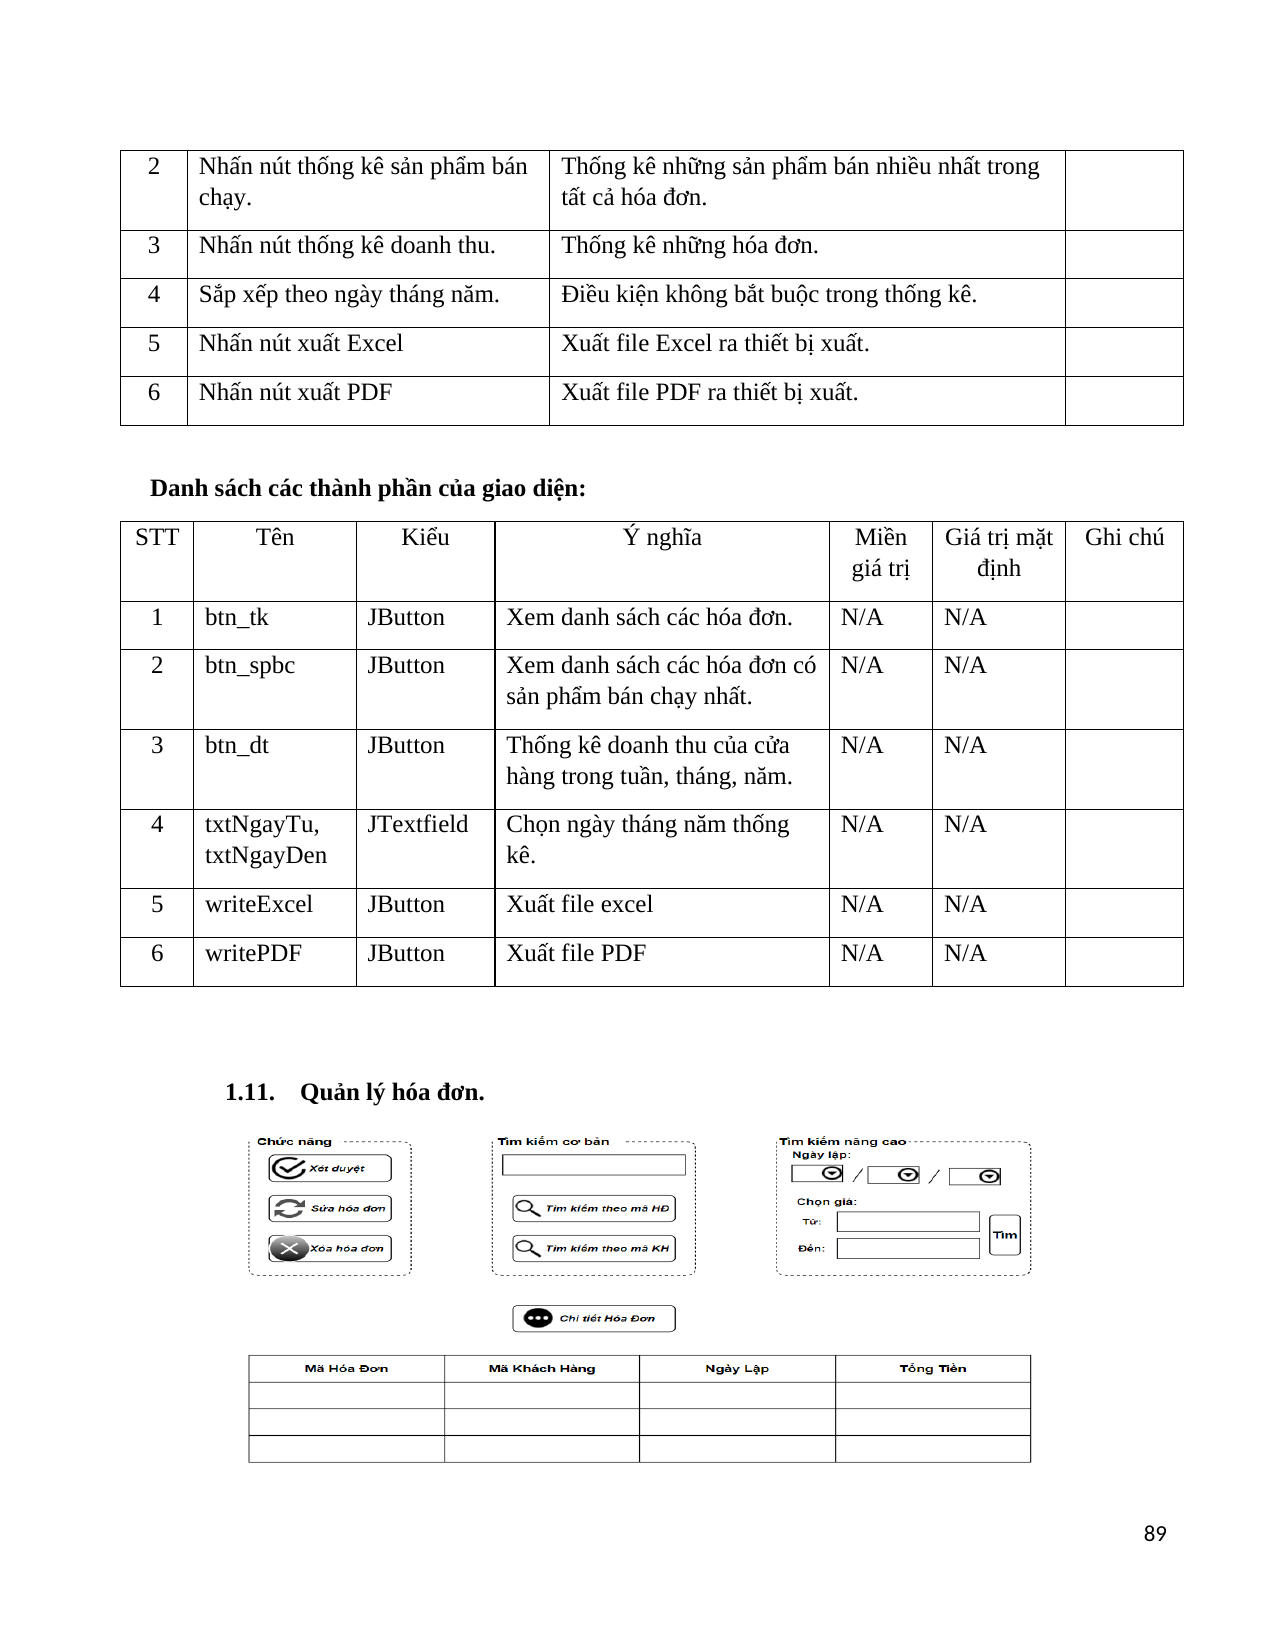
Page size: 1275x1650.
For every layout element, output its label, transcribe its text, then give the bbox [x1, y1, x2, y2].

table_cell Sắp xếp theo ngày tháng năm. [188, 279, 549, 327]
table_cell JButton [357, 650, 494, 729]
table_cell Xuất file PDF [496, 938, 829, 986]
table_cell Nhấn nút xuất Excel [188, 328, 549, 376]
table_header Tên [194, 522, 356, 601]
table_header Miền giá trị [830, 522, 932, 601]
table_cell Chọn ngày tháng năm thống kê. [496, 810, 829, 888]
table_cell Thống kê những hóa đơn. [550, 231, 1065, 278]
table_cell [1066, 602, 1183, 649]
table_cell JButton [357, 889, 494, 937]
table_cell 3 [121, 730, 193, 808]
table_cell Xuất file PDF ra thiết bị xuất. [550, 377, 1065, 424]
table_cell [1066, 231, 1183, 278]
table_cell Xem danh sách các hóa đơn có sản phẩm bán chạy nhất. [496, 650, 829, 729]
table_cell Thống kê doanh thu của cửa hàng trong tuần, tháng, năm. [496, 730, 829, 808]
table_cell N/A [830, 650, 932, 729]
table_cell Xuất file excel [496, 889, 829, 937]
table_cell [1066, 151, 1183, 229]
table_cell N/A [933, 650, 1065, 729]
table_cell N/A [830, 889, 932, 937]
table_cell N/A [933, 730, 1065, 808]
table_cell 6 [121, 377, 187, 424]
table_cell N/A [933, 602, 1065, 649]
table_cell N/A [933, 889, 1065, 937]
picture [225, 1120, 1047, 1477]
table_cell [1066, 938, 1183, 986]
table_cell txtNgayTu, txtNgayDen [194, 810, 356, 888]
table_cell btn_dt [194, 730, 356, 808]
table_header Giá trị mặt định [933, 522, 1065, 601]
table_cell writeExcel [194, 889, 356, 937]
table_cell JButton [357, 602, 494, 649]
table_cell [1066, 377, 1183, 424]
table_cell [1066, 730, 1183, 808]
table_cell Thống kê những sản phẩm bán nhiều nhất trong tất cả hóa đơn. [550, 151, 1065, 229]
table_cell Nhấn nút thống kê sản phẩm bán chạy. [188, 151, 549, 229]
table_header STT [121, 522, 193, 601]
table_cell JButton [357, 730, 494, 808]
text Danh sách các thành phần của giao diện: [150, 473, 1167, 502]
table_cell 3 [121, 231, 187, 278]
table_header Kiểu [357, 522, 494, 601]
table_cell Nhấn nút thống kê doanh thu. [188, 231, 549, 278]
table_cell 6 [121, 938, 193, 986]
table_cell N/A [933, 810, 1065, 888]
table_cell 2 [121, 151, 187, 229]
table_cell [1066, 328, 1183, 376]
table_cell 5 [121, 328, 187, 376]
table_cell writePDF [194, 938, 356, 986]
table_cell N/A [830, 938, 932, 986]
table_cell 5 [121, 889, 193, 937]
table_cell N/A [830, 602, 932, 649]
table_cell [1066, 889, 1183, 937]
table_cell JButton [357, 938, 494, 986]
table_cell 4 [121, 810, 193, 888]
table_header Ghi chú [1066, 522, 1183, 601]
list Quản lý hóa đơn. [225, 1077, 1167, 1106]
table_cell 2 [121, 650, 193, 729]
table_cell Nhấn nút xuất PDF [188, 377, 549, 424]
table_header Ý nghĩa [496, 522, 829, 601]
table_cell [1066, 810, 1183, 888]
table_cell Xuất file Excel ra thiết bị xuất. [550, 328, 1065, 376]
table_cell btn_tk [194, 602, 356, 649]
table_cell N/A [933, 938, 1065, 986]
table_cell JTextfield [357, 810, 494, 888]
table_cell Điều kiện không bắt buộc trong thống kê. [550, 279, 1065, 327]
table_cell N/A [830, 730, 932, 808]
table_cell Xem danh sách các hóa đơn. [496, 602, 829, 649]
table_cell 1 [121, 602, 193, 649]
table_cell btn_spbc [194, 650, 356, 729]
table_cell [1066, 650, 1183, 729]
table_cell 4 [121, 279, 187, 327]
table_cell N/A [830, 810, 932, 888]
table_cell [1066, 279, 1183, 327]
